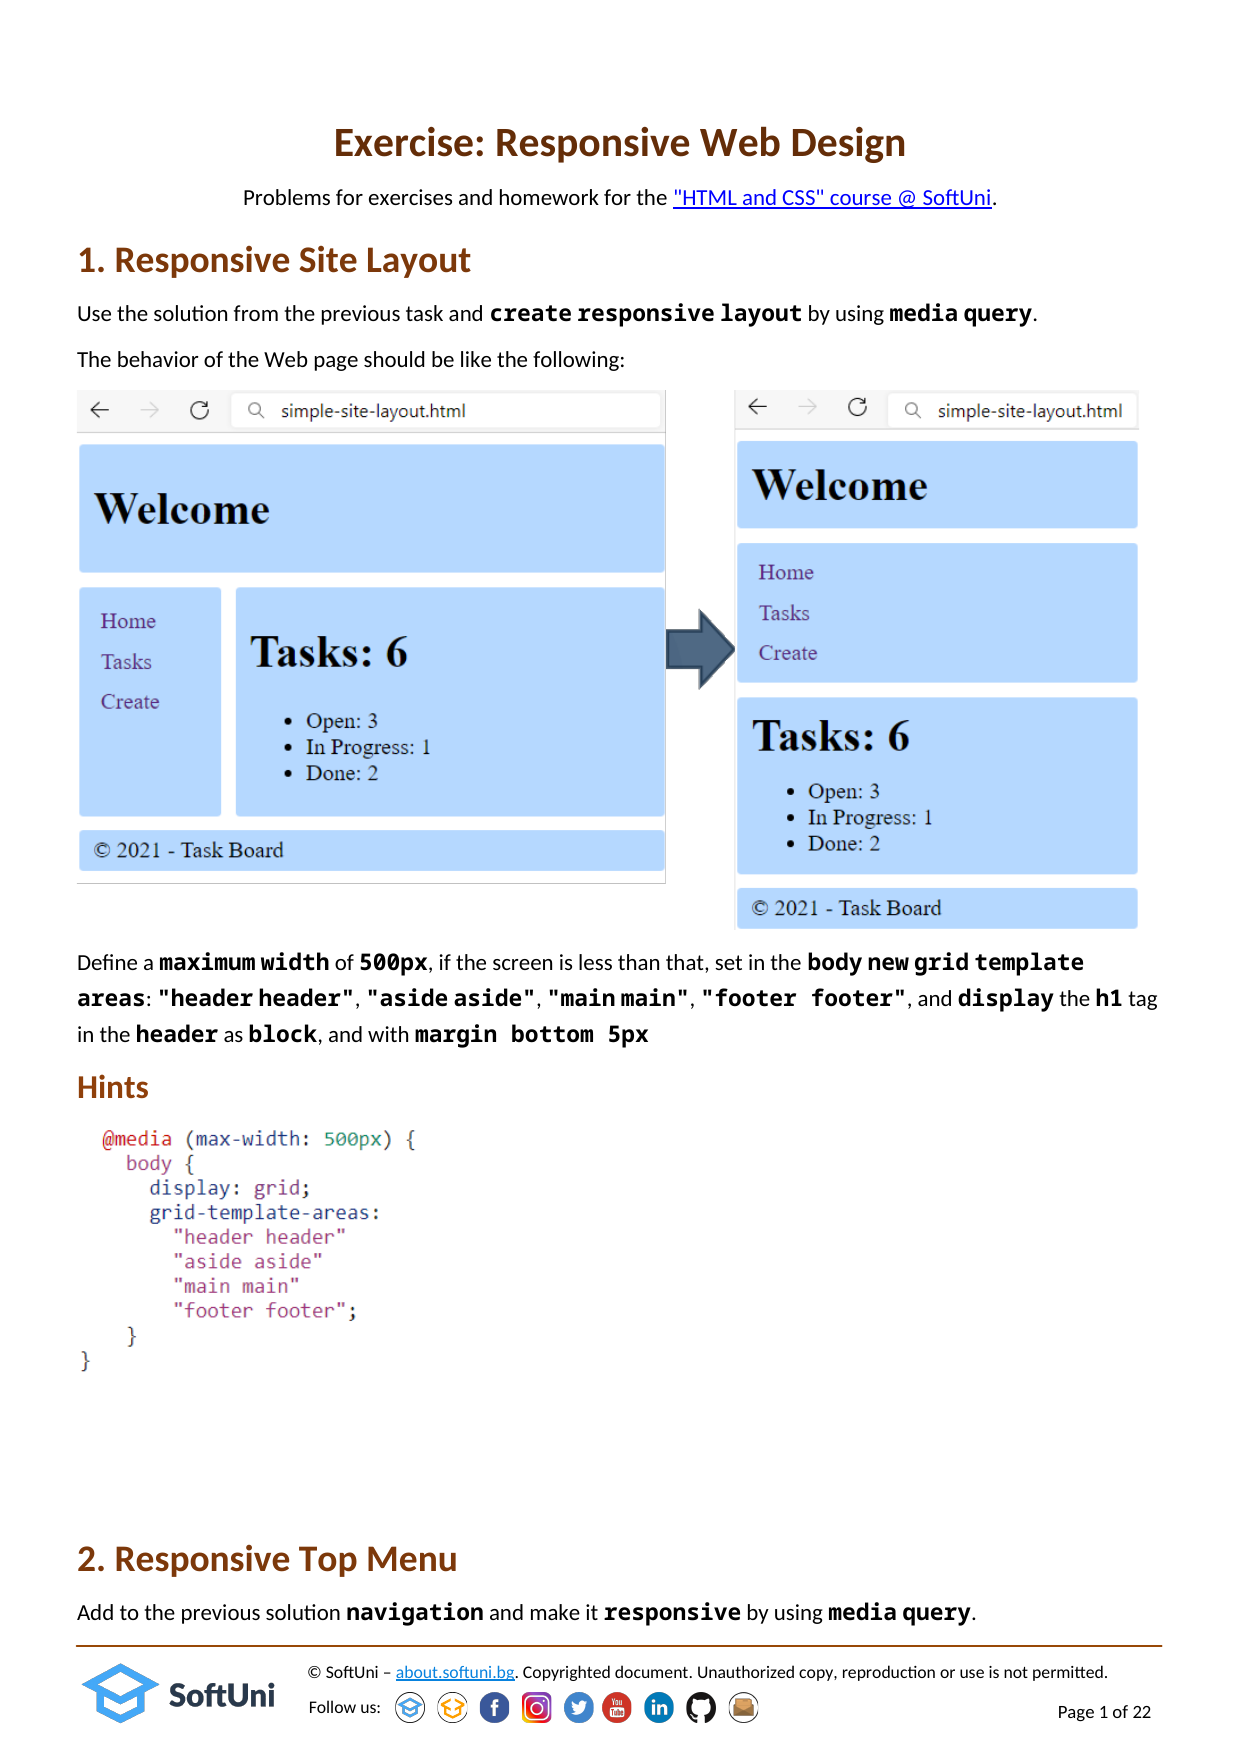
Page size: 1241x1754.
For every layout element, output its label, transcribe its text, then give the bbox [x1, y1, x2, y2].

picture [437, 1692, 468, 1723]
picture [564, 1692, 594, 1723]
picture [602, 1692, 632, 1723]
picture [76, 1121, 419, 1376]
picture [658, 1705, 667, 1714]
text Add to the previous solution navigation and make it responsive by using media query. [77, 1596, 1163, 1627]
text Problems for exercises and homework for the "HTML and CSS" course @ SoftUni. [77, 183, 1163, 211]
picture [665, 1714, 674, 1723]
picture [665, 1692, 674, 1701]
picture [644, 1714, 653, 1723]
picture [76, 390, 1140, 930]
picture [75, 1658, 281, 1729]
subtitle Hints [77, 1066, 1163, 1107]
picture [395, 1692, 425, 1723]
picture [479, 1692, 510, 1723]
picture [522, 1692, 552, 1723]
picture [644, 1692, 653, 1701]
subtitle Exercise: Responsive Web Design [77, 116, 1163, 167]
picture [686, 1692, 716, 1723]
subtitle Responsive Site Layout [77, 236, 1163, 282]
subtitle Responsive Top Menu [77, 1535, 1163, 1581]
picture [728, 1692, 759, 1723]
text The behavior of the Web page should be like the following: [77, 346, 1163, 373]
text Define a maximum width of 500px, if the screen is less than that, set in the body new grid template areas: "header header", "aside aside", "main main", "footer footer", and display the h1 tag in the header as block, and with margin bottom 5px [77, 946, 1163, 1049]
text Use the solution from the previous task and create responsive layout by using media query. [77, 297, 1163, 328]
